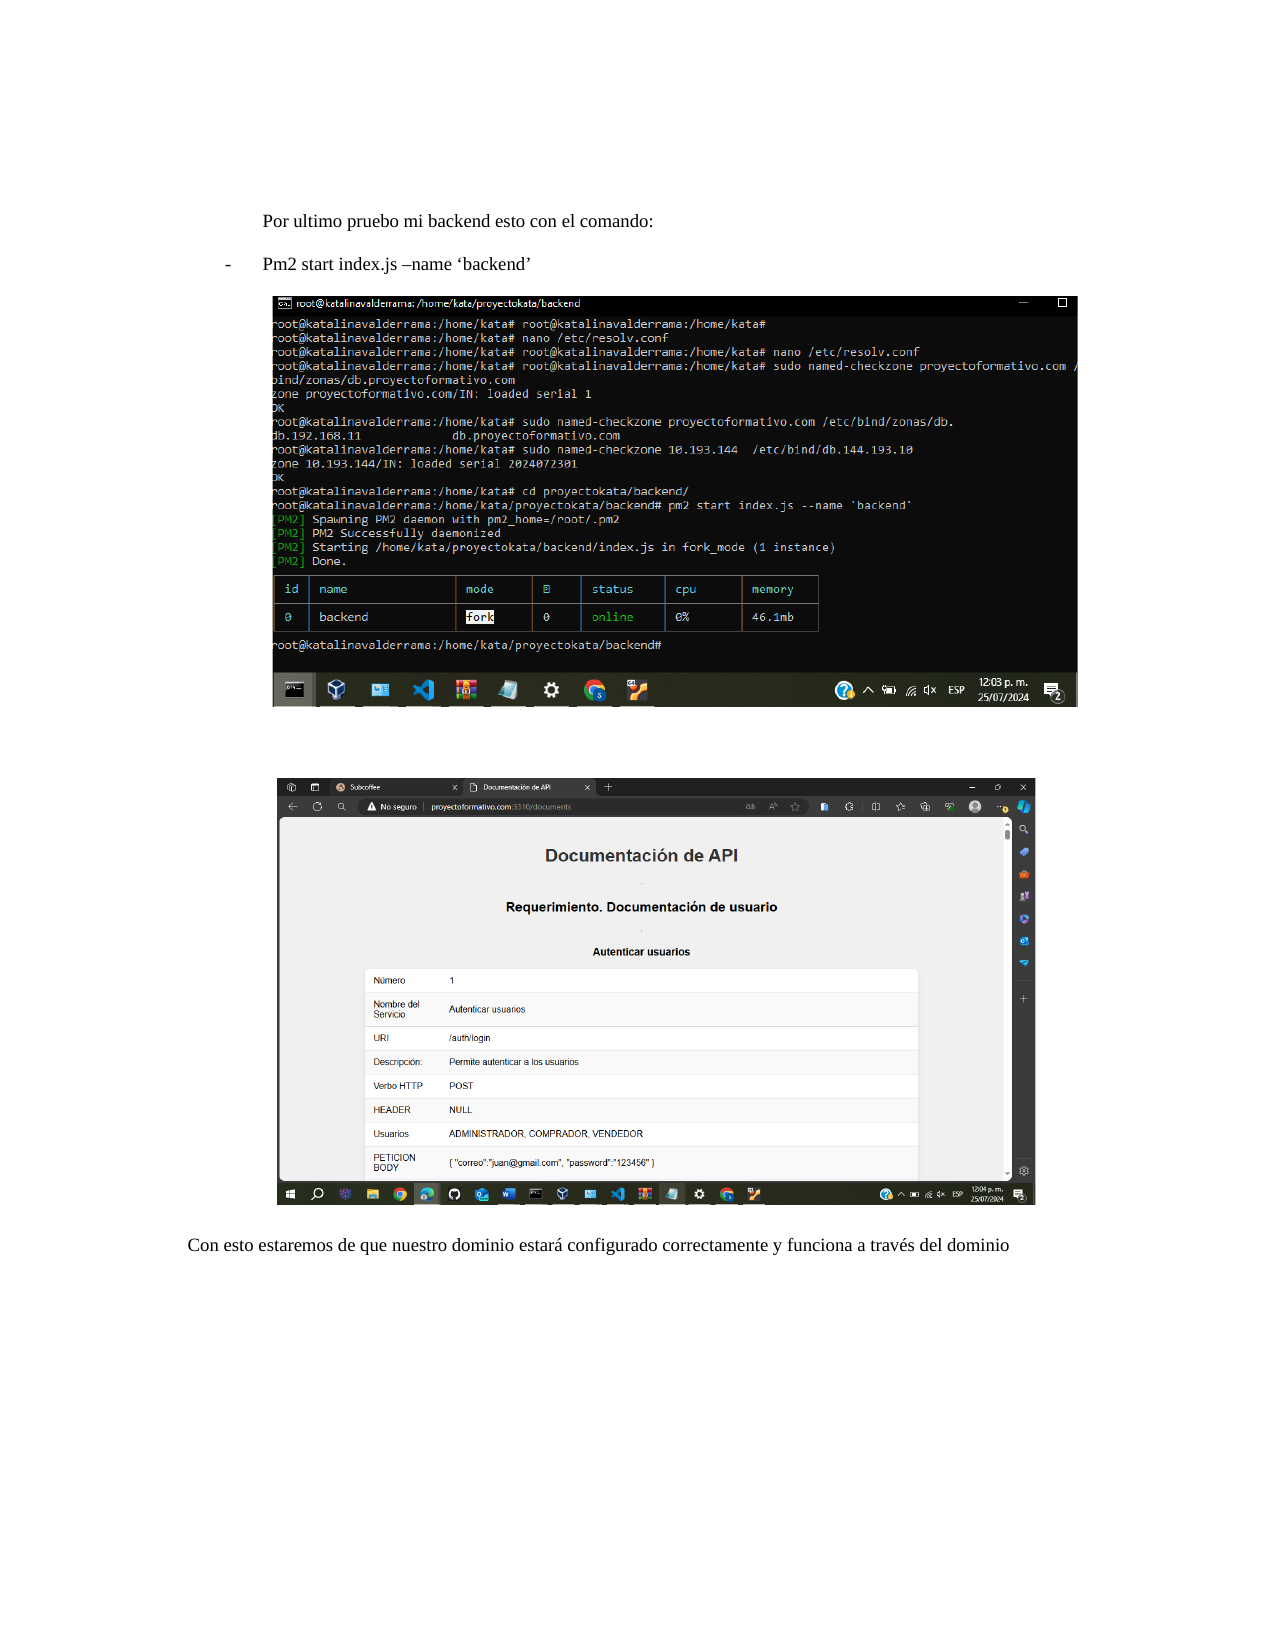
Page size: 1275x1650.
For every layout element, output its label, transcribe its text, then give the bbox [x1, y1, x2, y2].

picture [277, 778, 1036, 1205]
text Con esto estaremos de que nuestro dominio estará configurado correctamente y funciona a través del dominio [187, 1234, 1087, 1255]
text Por ultimo pruebo mi backend esto con el comando: [225, 210, 1087, 232]
picture [272, 296, 1078, 707]
list Pm2 start index.js –name ‘backend’ [225, 253, 1087, 275]
